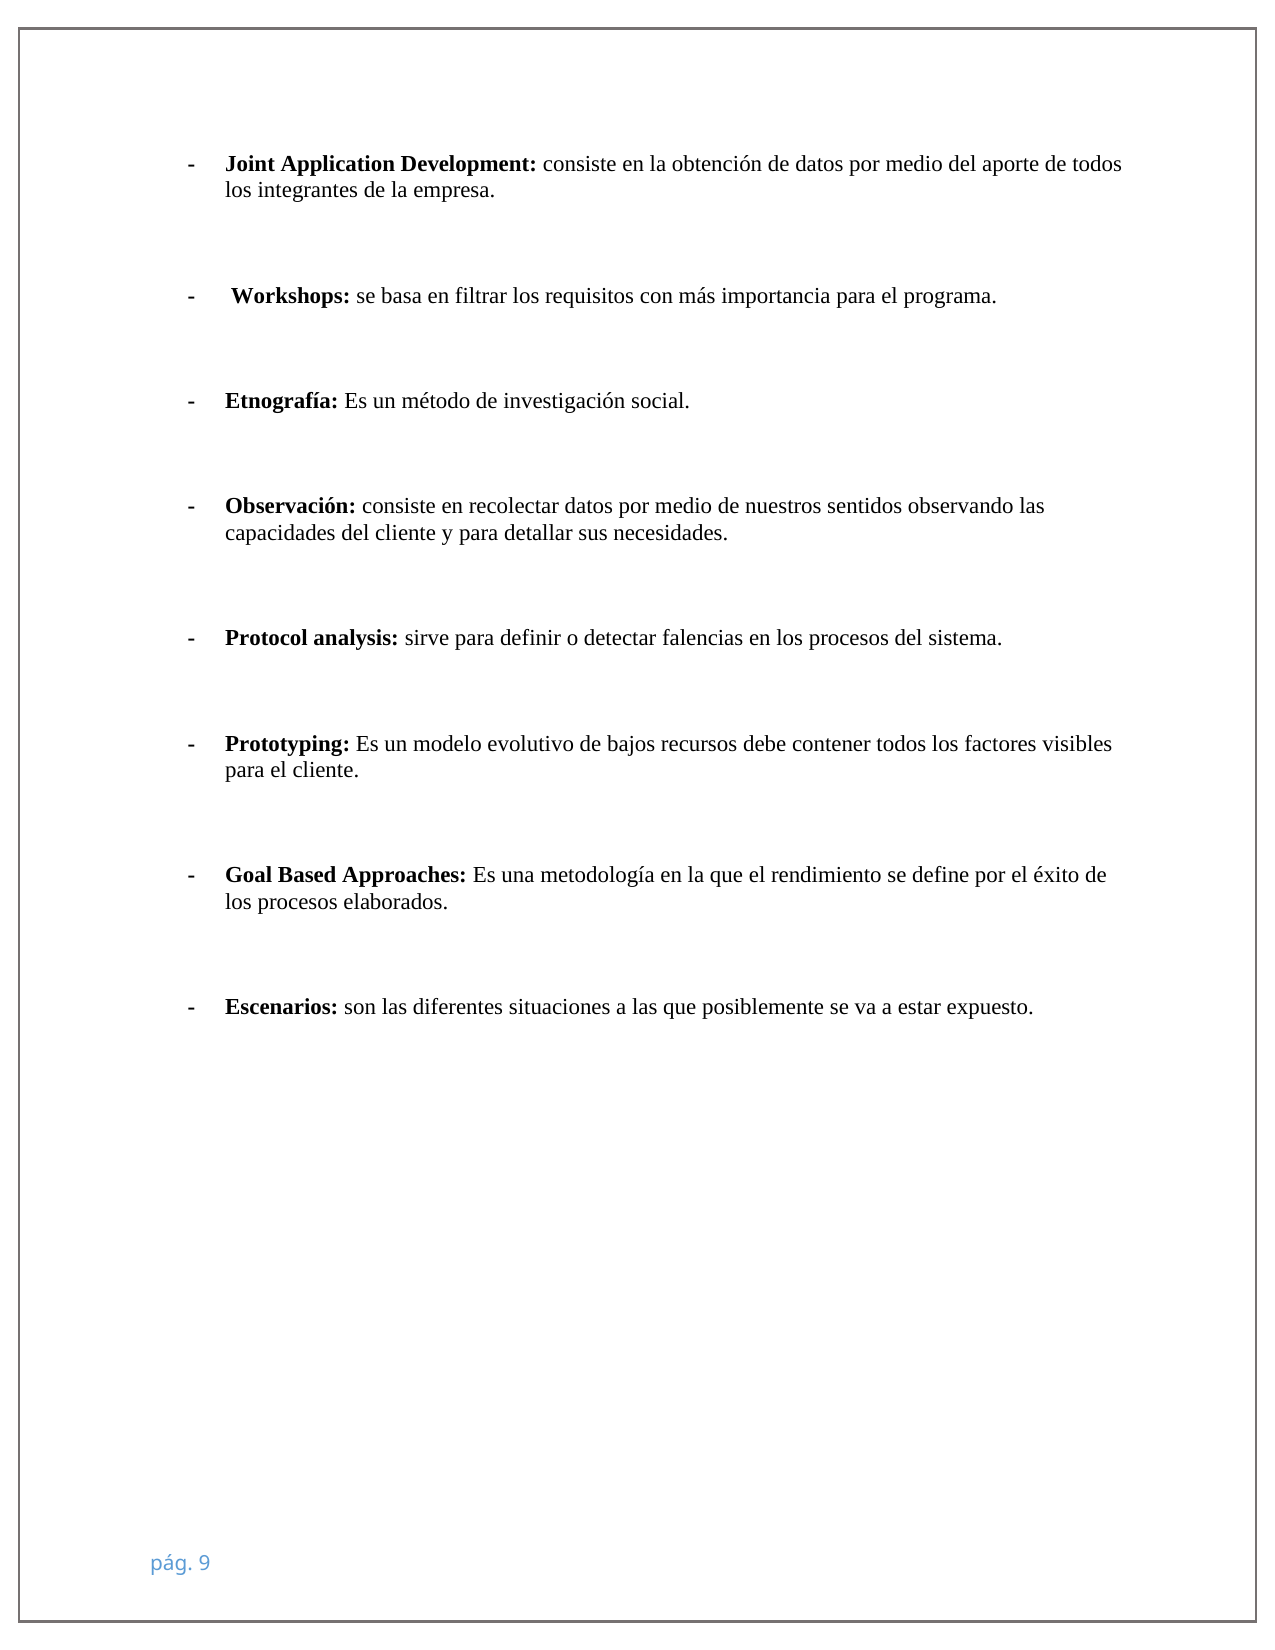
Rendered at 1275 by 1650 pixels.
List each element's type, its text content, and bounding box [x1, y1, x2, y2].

list Etnografía: Es un método de investigación social. [187, 387, 1125, 413]
list Joint Application Development: consiste en la obtención de datos por medio del aporte de todos los integrantes de la empresa. [187, 150, 1125, 203]
list Workshops: se basa en filtrar los requisitos con más importancia para el programa. [187, 282, 1125, 308]
list Observación: consiste en recolectar datos por medio de nuestros sentidos observando las capacidades del cliente y para detallar sus necesidades. [187, 493, 1125, 545]
list Escenarios: son las diferentes situaciones a las que posiblemente se va a estar expuesto. [187, 993, 1125, 1020]
list Goal Based Approaches: Es una metodología en la que el rendimiento se define por el éxito de los procesos elaborados. [187, 862, 1125, 914]
list Protocol analysis: sirve para definir o detectar falencias en los procesos del sistema. [187, 624, 1125, 651]
list Prototyping: Es un modelo evolutivo de bajos recursos debe contener todos los factores visibles para el cliente. [187, 730, 1125, 782]
